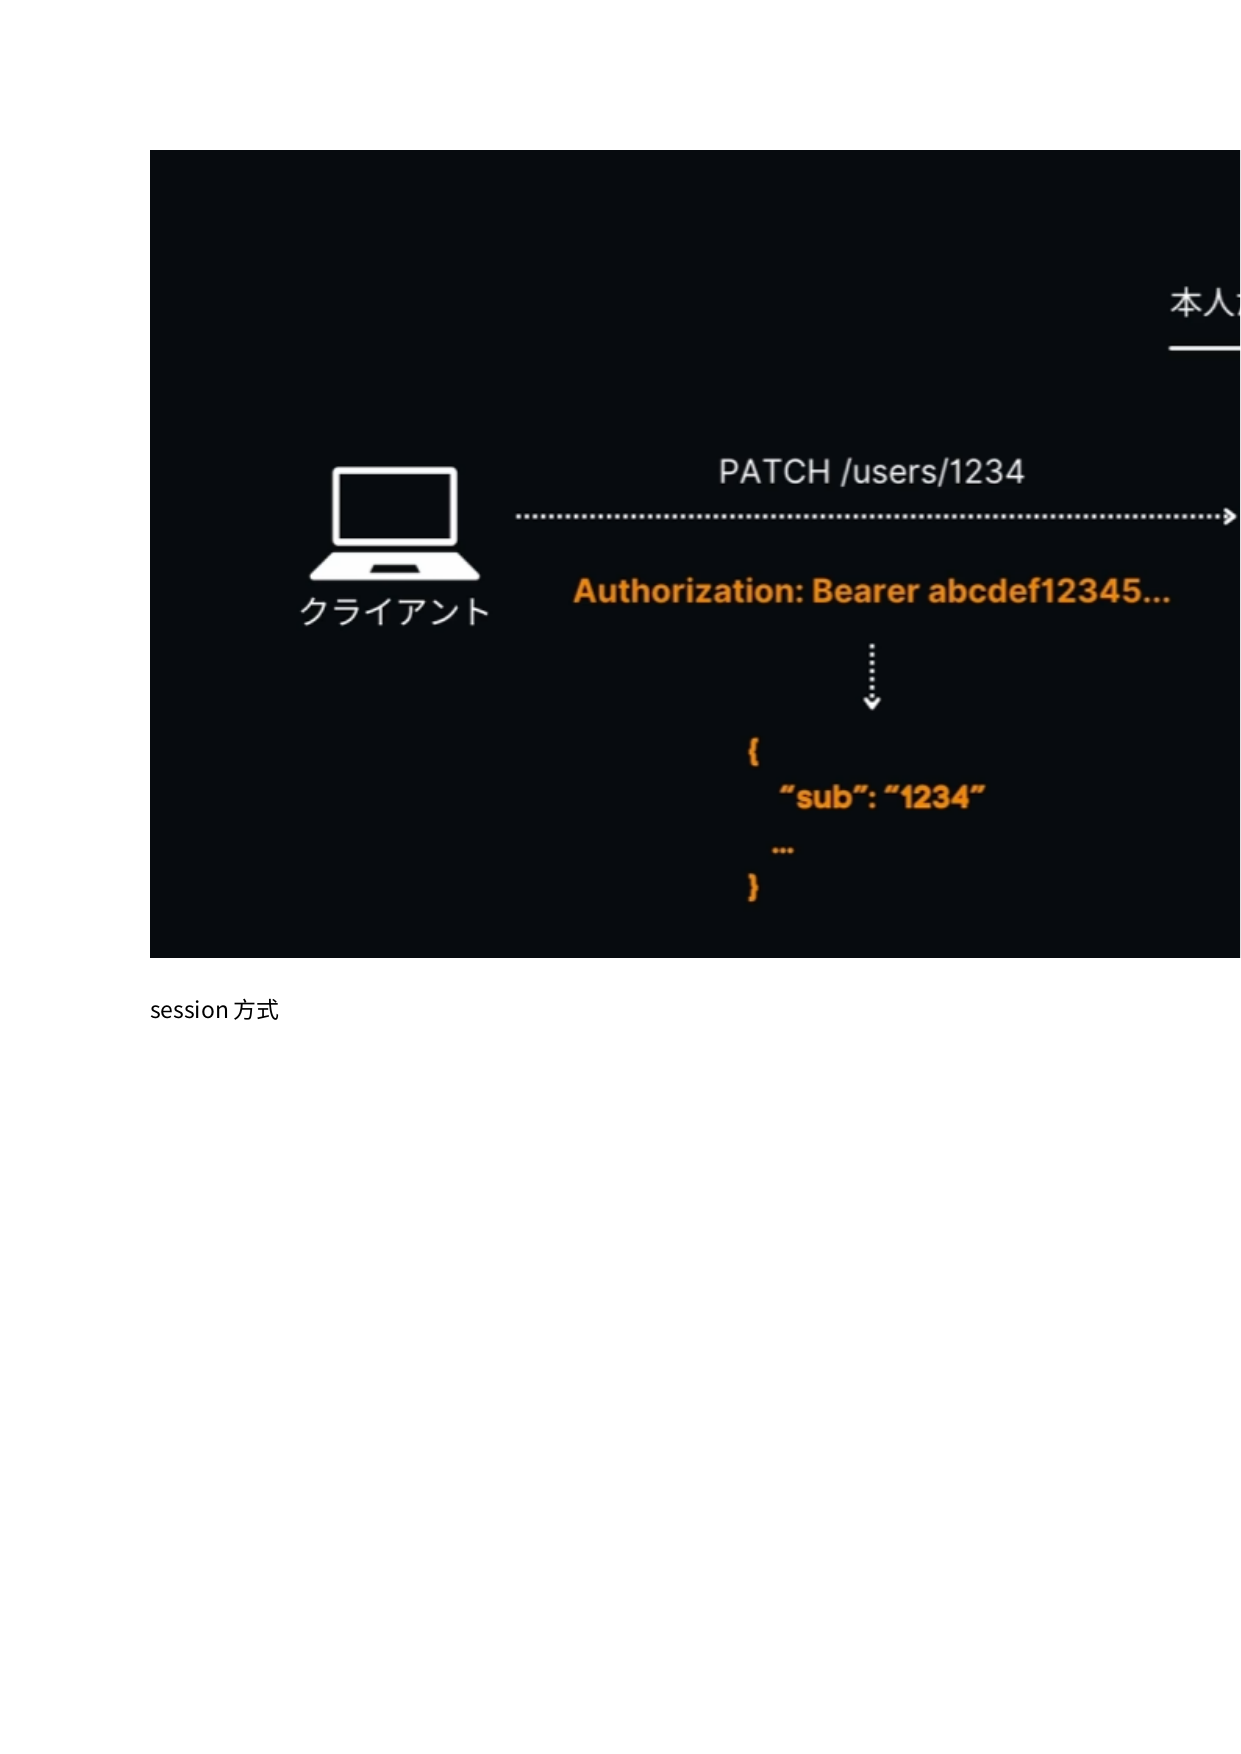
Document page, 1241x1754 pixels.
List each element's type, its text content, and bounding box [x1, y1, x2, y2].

picture [150, 150, 1241, 958]
text session方式 [150, 992, 1090, 1025]
